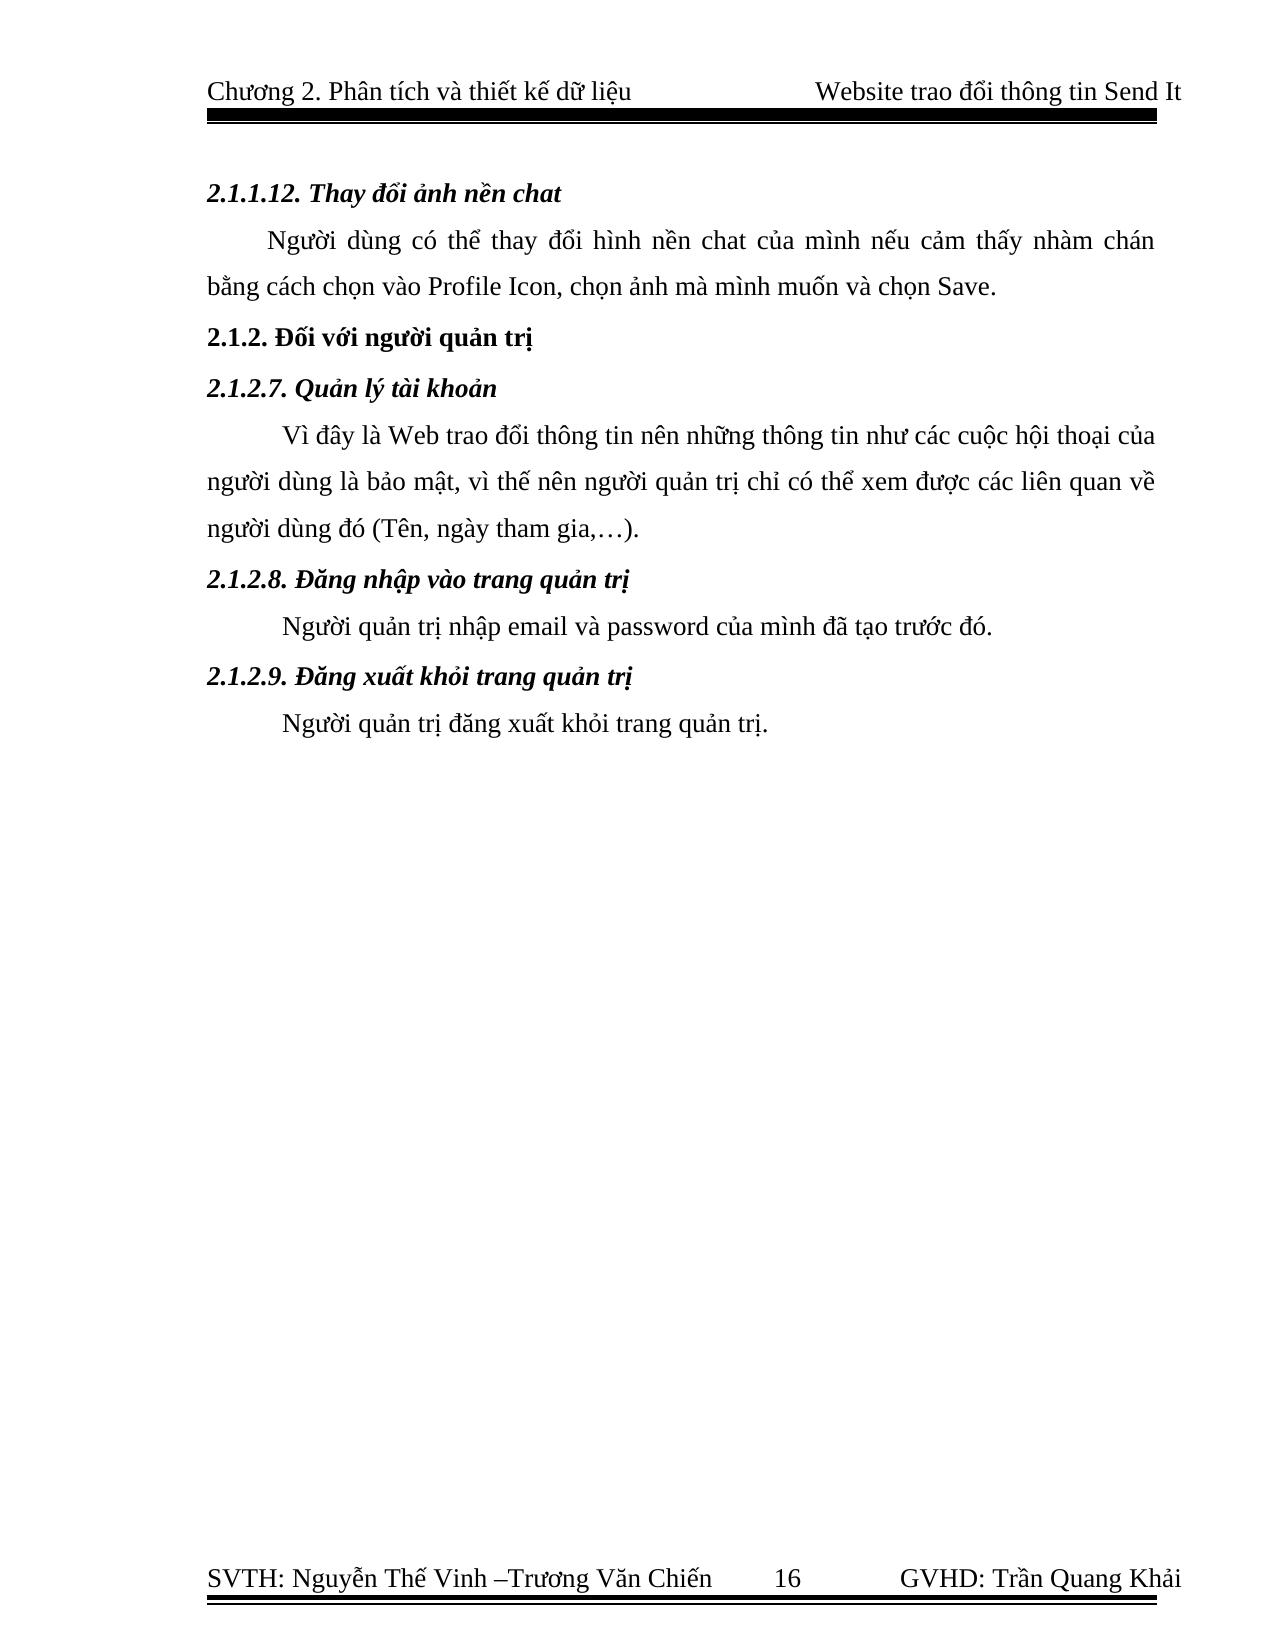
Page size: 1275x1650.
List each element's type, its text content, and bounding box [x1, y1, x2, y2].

subtitle 2.1.2.8. Đăng nhập vào trang quản trị [207, 563, 1157, 594]
subtitle 2.1.2. Đối với người quản trị [207, 321, 1157, 352]
text Người quản trị nhập email và password của mình đã tạo trước đó. [207, 610, 1157, 641]
text Người dùng có thể thay đổi hình nền chat của mình nếu cảm thấy nhàm chán bằng cách chọn vào Profile Icon, chọn ảnh mà mình muốn và chọn Save. [207, 224, 1157, 302]
subtitle 2.1.2.7. Quản lý tài khoản [207, 372, 1157, 403]
subtitle 2.1.1.12. Thay đổi ảnh nền chat [207, 177, 1157, 208]
text Người quản trị đăng xuất khỏi trang quản trị. [207, 707, 1157, 738]
text Vì đây là Web trao đổi thông tin nên những thông tin như các cuộc hội thoại của người dùng là bảo mật, vì thế nên người quản trị chỉ có thể xem được các liên quan về người dùng đó (Tên, ngày tham gia,…). [207, 419, 1157, 543]
subtitle 2.1.2.9. Đăng xuất khỏi trang quản trị [207, 661, 1157, 692]
